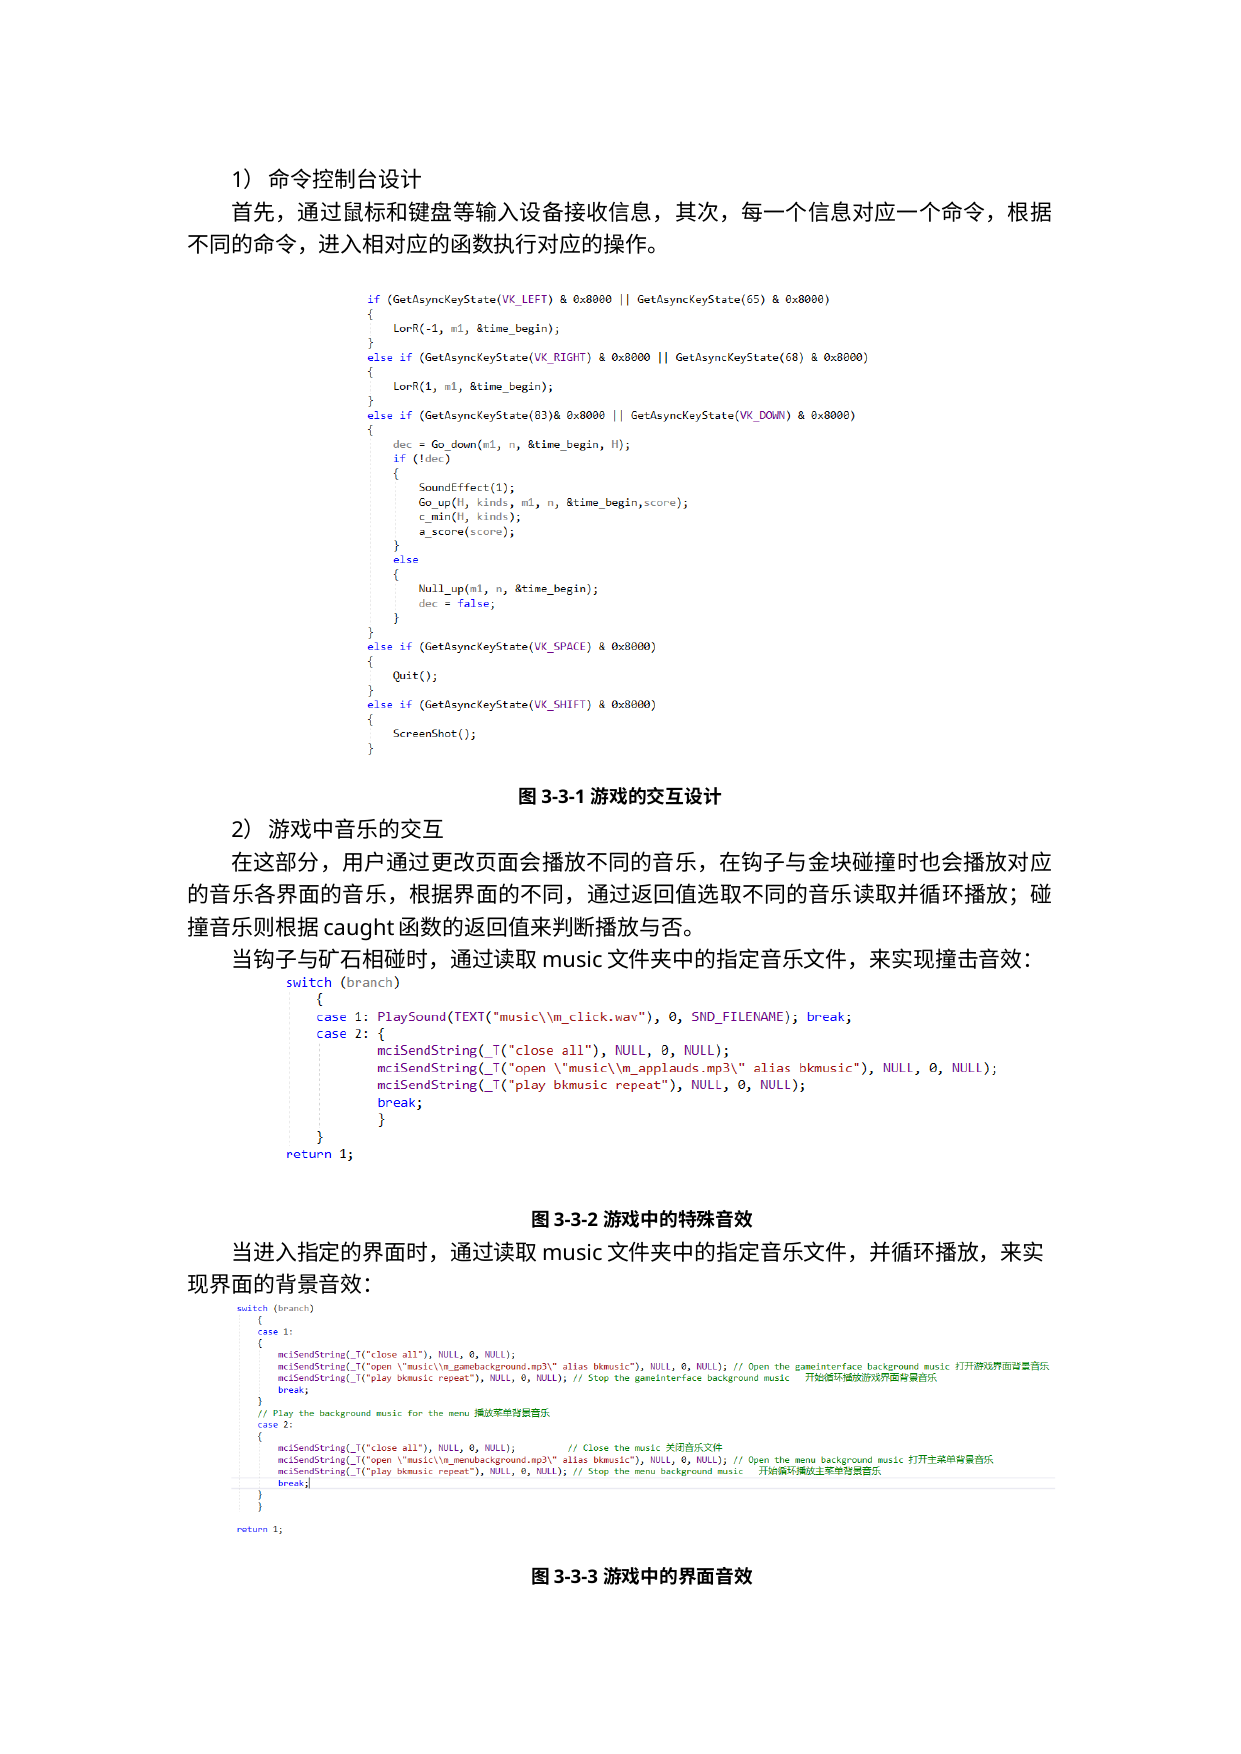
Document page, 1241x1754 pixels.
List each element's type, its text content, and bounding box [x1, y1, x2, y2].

text 首先，通过鼠标和键盘等输入设备接收信息，其次，每一个信息对应一个命令，根据不同的命令，进入相对应的函数执行对应的操作。 [187, 194, 1053, 259]
text 图3-3-3 游戏中的界面音效 [187, 1559, 1053, 1592]
text 图3-3-2 游戏中的特殊音效 [187, 1202, 1053, 1234]
picture [276, 974, 1008, 1170]
text 当进入指定的界面时，通过读取music文件夹中的指定音乐文件，并循环播放，来实现界面的背景音效： [187, 1234, 1053, 1299]
text 在这部分，用户通过更改页面会播放不同的音乐，在钩子与金块碰撞时也会播放对应的音乐各界面的音乐，根据界面的不同，通过返回值选取不同的音乐读取并循环播放；碰撞音乐则根据caught函数的返回值来判断播放与否。 [187, 844, 1053, 942]
picture [356, 292, 884, 762]
text 当钩子与矿石相碰时，通过读取music文件夹中的指定音乐文件，来实现撞击音效： [187, 942, 1053, 974]
text 图3-3-1 游戏的交互设计 [187, 779, 1053, 812]
picture [231, 1299, 1055, 1537]
list 游戏中音乐的交互 [231, 812, 1053, 844]
list 命令控制台设计 [231, 162, 1053, 194]
